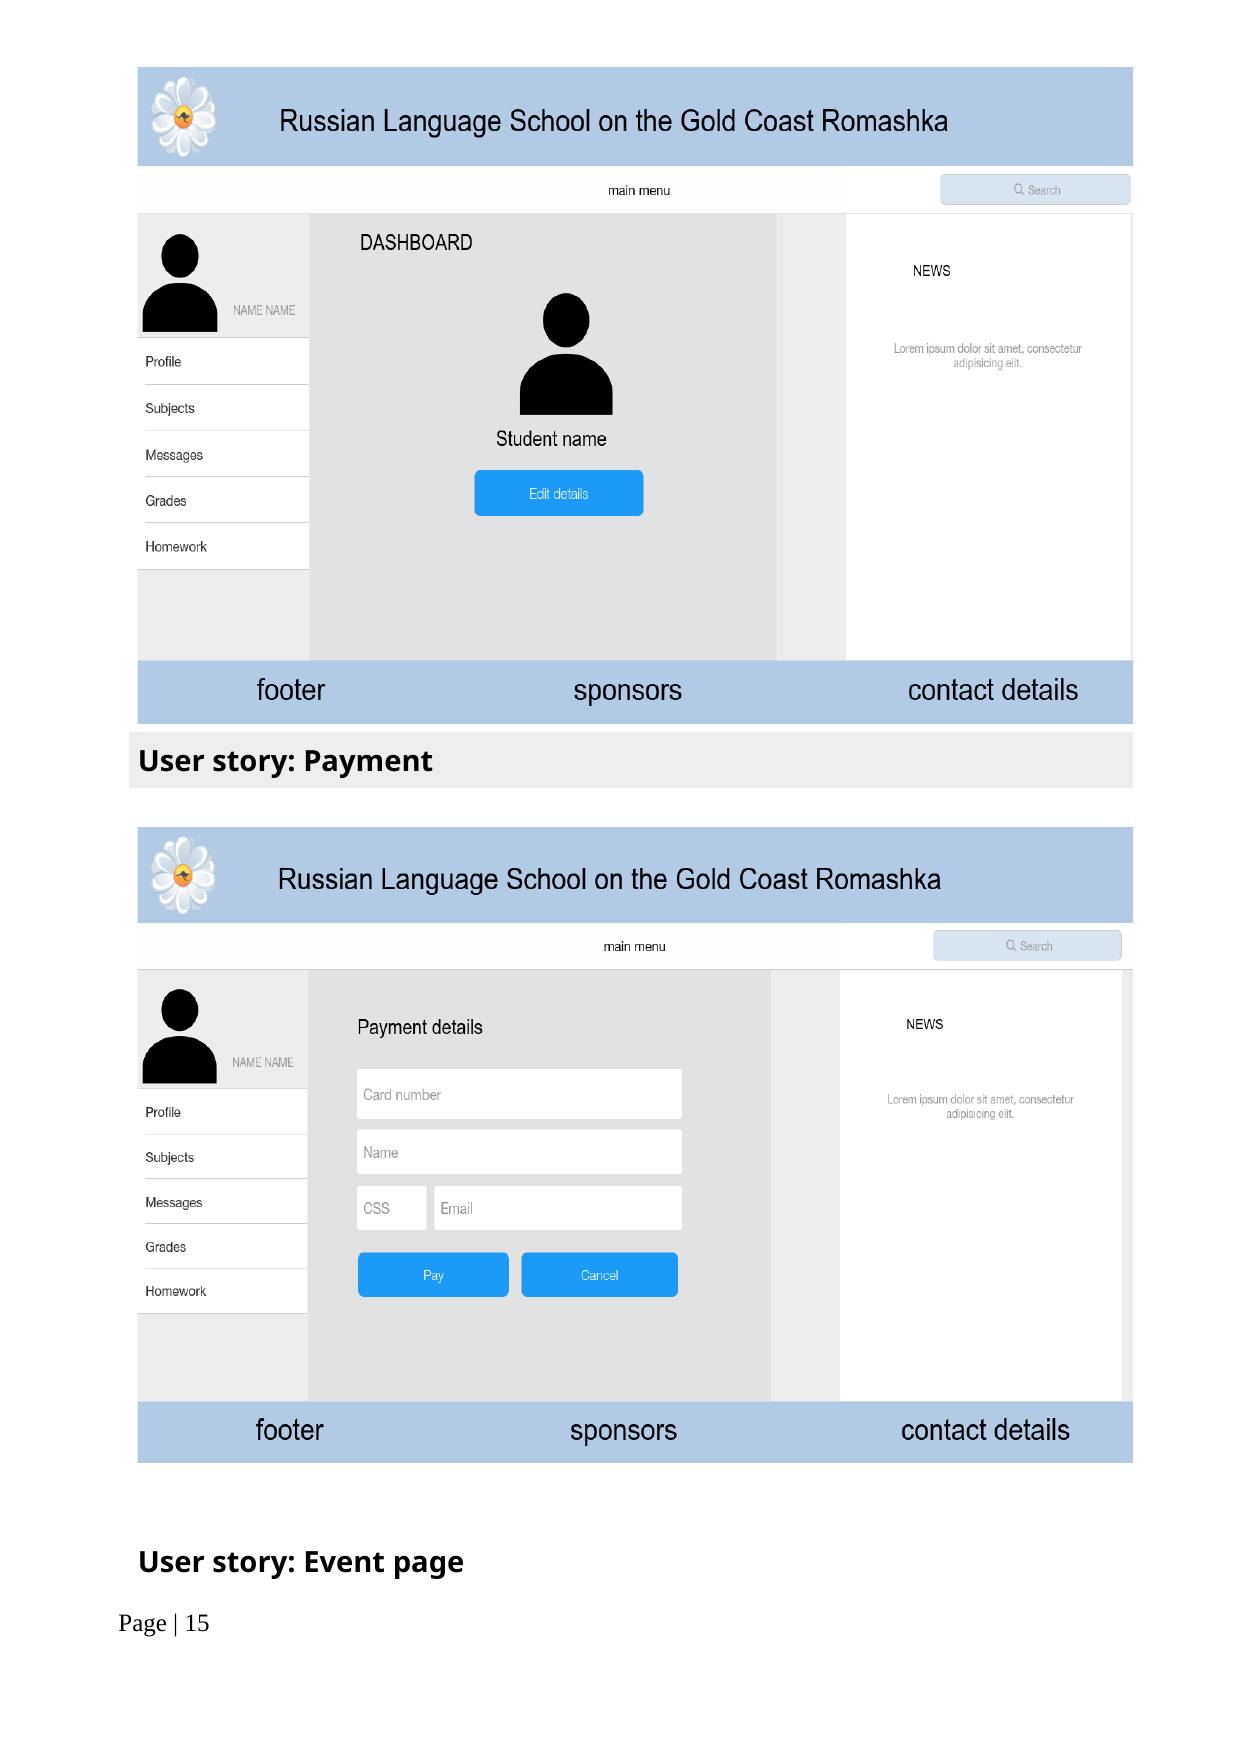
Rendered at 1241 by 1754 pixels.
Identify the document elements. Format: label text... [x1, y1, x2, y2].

table_cell [129, 788, 1133, 1471]
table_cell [129, 1471, 1133, 1608]
table_cell User story: Payment [129, 732, 1133, 788]
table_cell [129, 59, 1133, 732]
picture [137, 67, 1134, 724]
picture [137, 827, 1134, 1463]
